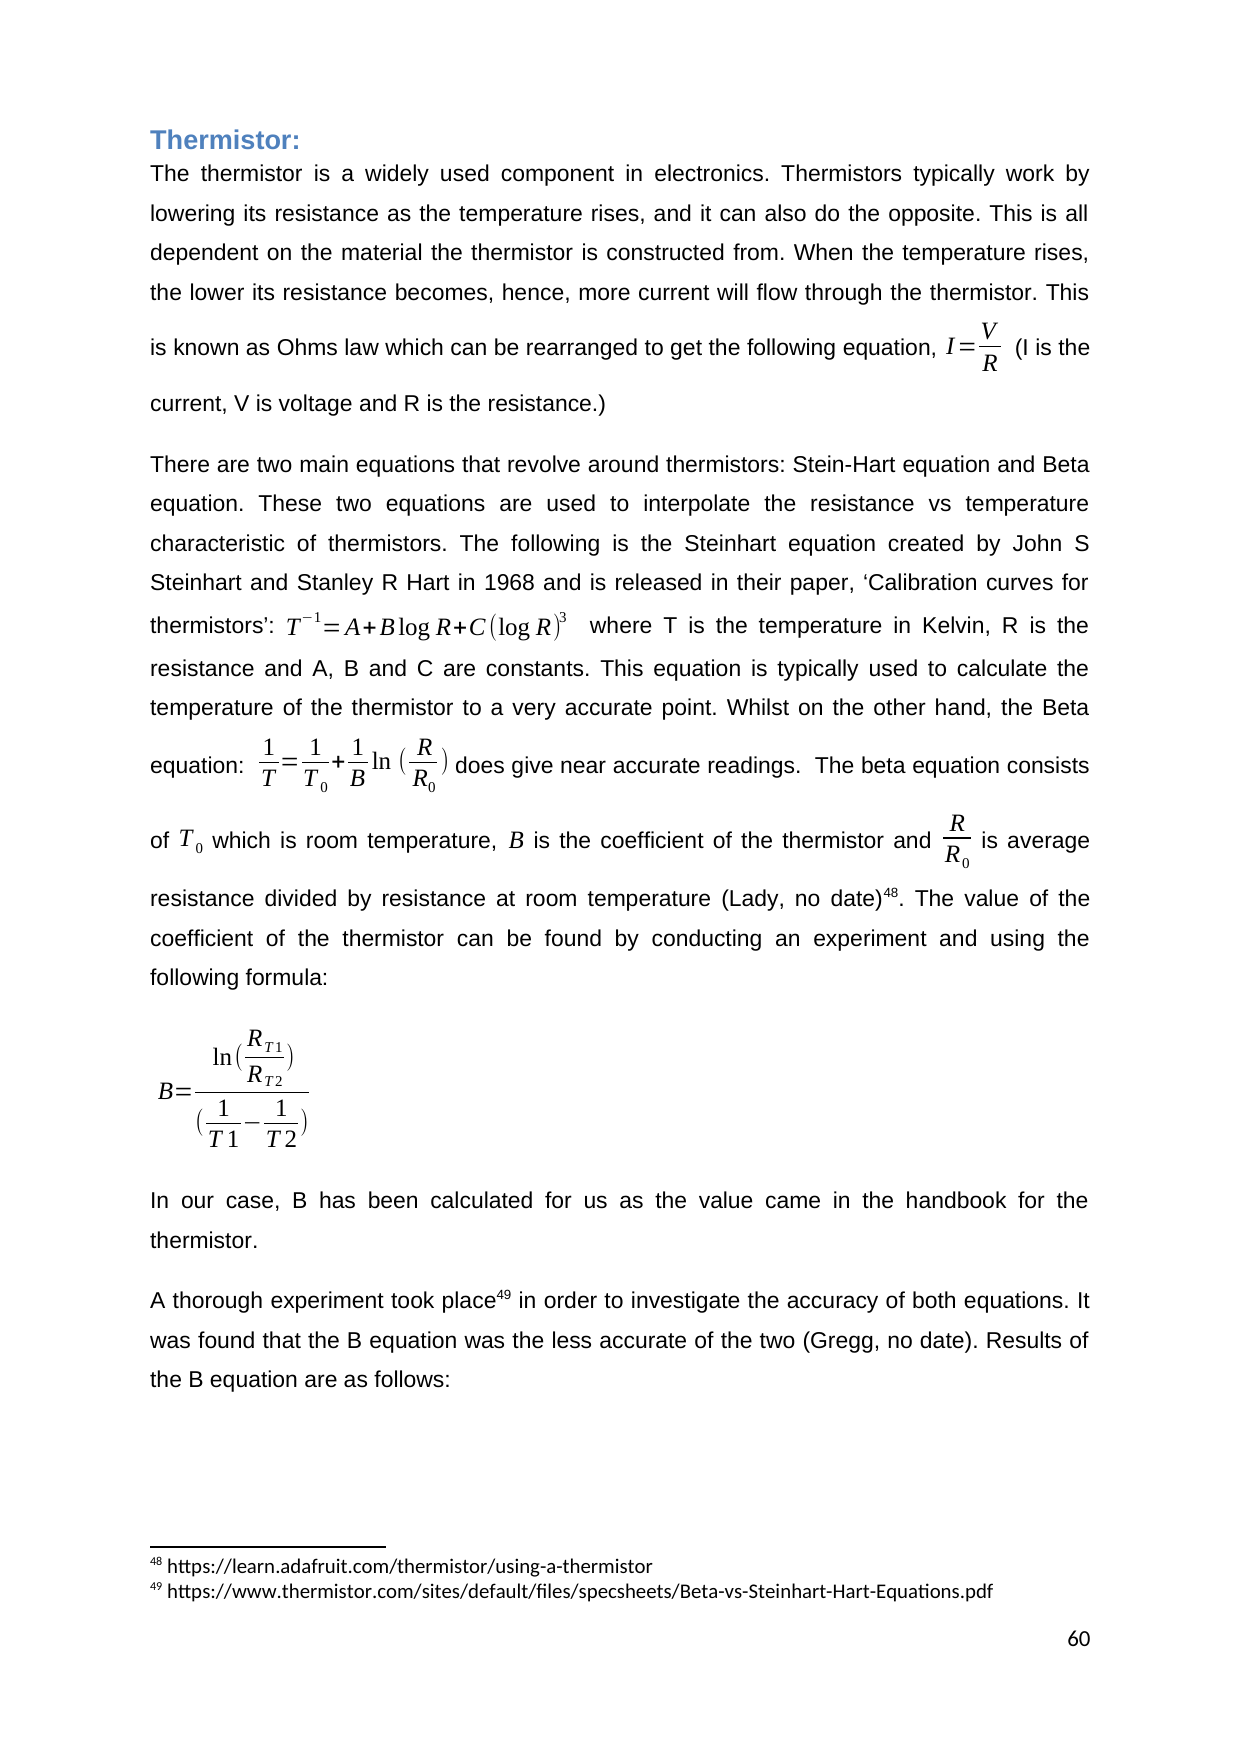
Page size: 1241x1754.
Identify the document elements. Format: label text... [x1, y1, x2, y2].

text There are two main equations that revolve around thermistors: Stein-Hart equation and Beta equation. These two equations are used to interpolate the resistance vs temperature characteristic of thermistors. The following is the Steinhart equation created by John S Steinhart and Stanley R Hart in 1968 and is released in their paper, ‘Calibration curves for thermistors’: where T is the temperature in Kelvin, R is the resistance and A, B and C are constants. This equation is typically used to calculate the temperature of the thermistor to a very accurate point. Whilst on the other hand, the Beta equation: does give near accurate readings. The beta equation consists of which is room temperature, is the coefficient of the thermistor and is average resistance divided by resistance at room temperature (Lady, no date). The value of the coefficient of the thermistor can be found by conducting an experiment and using the following formula: [150, 451, 1090, 990]
text In our case, B has been calculated for us as the value came in the handbook for the thermistor. [150, 1187, 1090, 1253]
text A thorough experiment took place in order to investigate the accuracy of both equations. It was found that the B equation was the less accurate of the two (Gregg, no date). Results of the B equation are as follows: [150, 1287, 1090, 1392]
subtitle Thermistor: [150, 124, 1090, 156]
text The thermistor is a widely used component in electronics. Thermistors typically work by lowering its resistance as the temperature rises, and it can also do the opposite. This is all dependent on the material the thermistor is constructed from. When the temperature rises, the lower its resistance becomes, hence, more current will flow through the thermistor. This is known as Ohms law which can be rearranged to get the following equation, (I is the current, V is voltage and R is the resistance.) [150, 160, 1090, 417]
